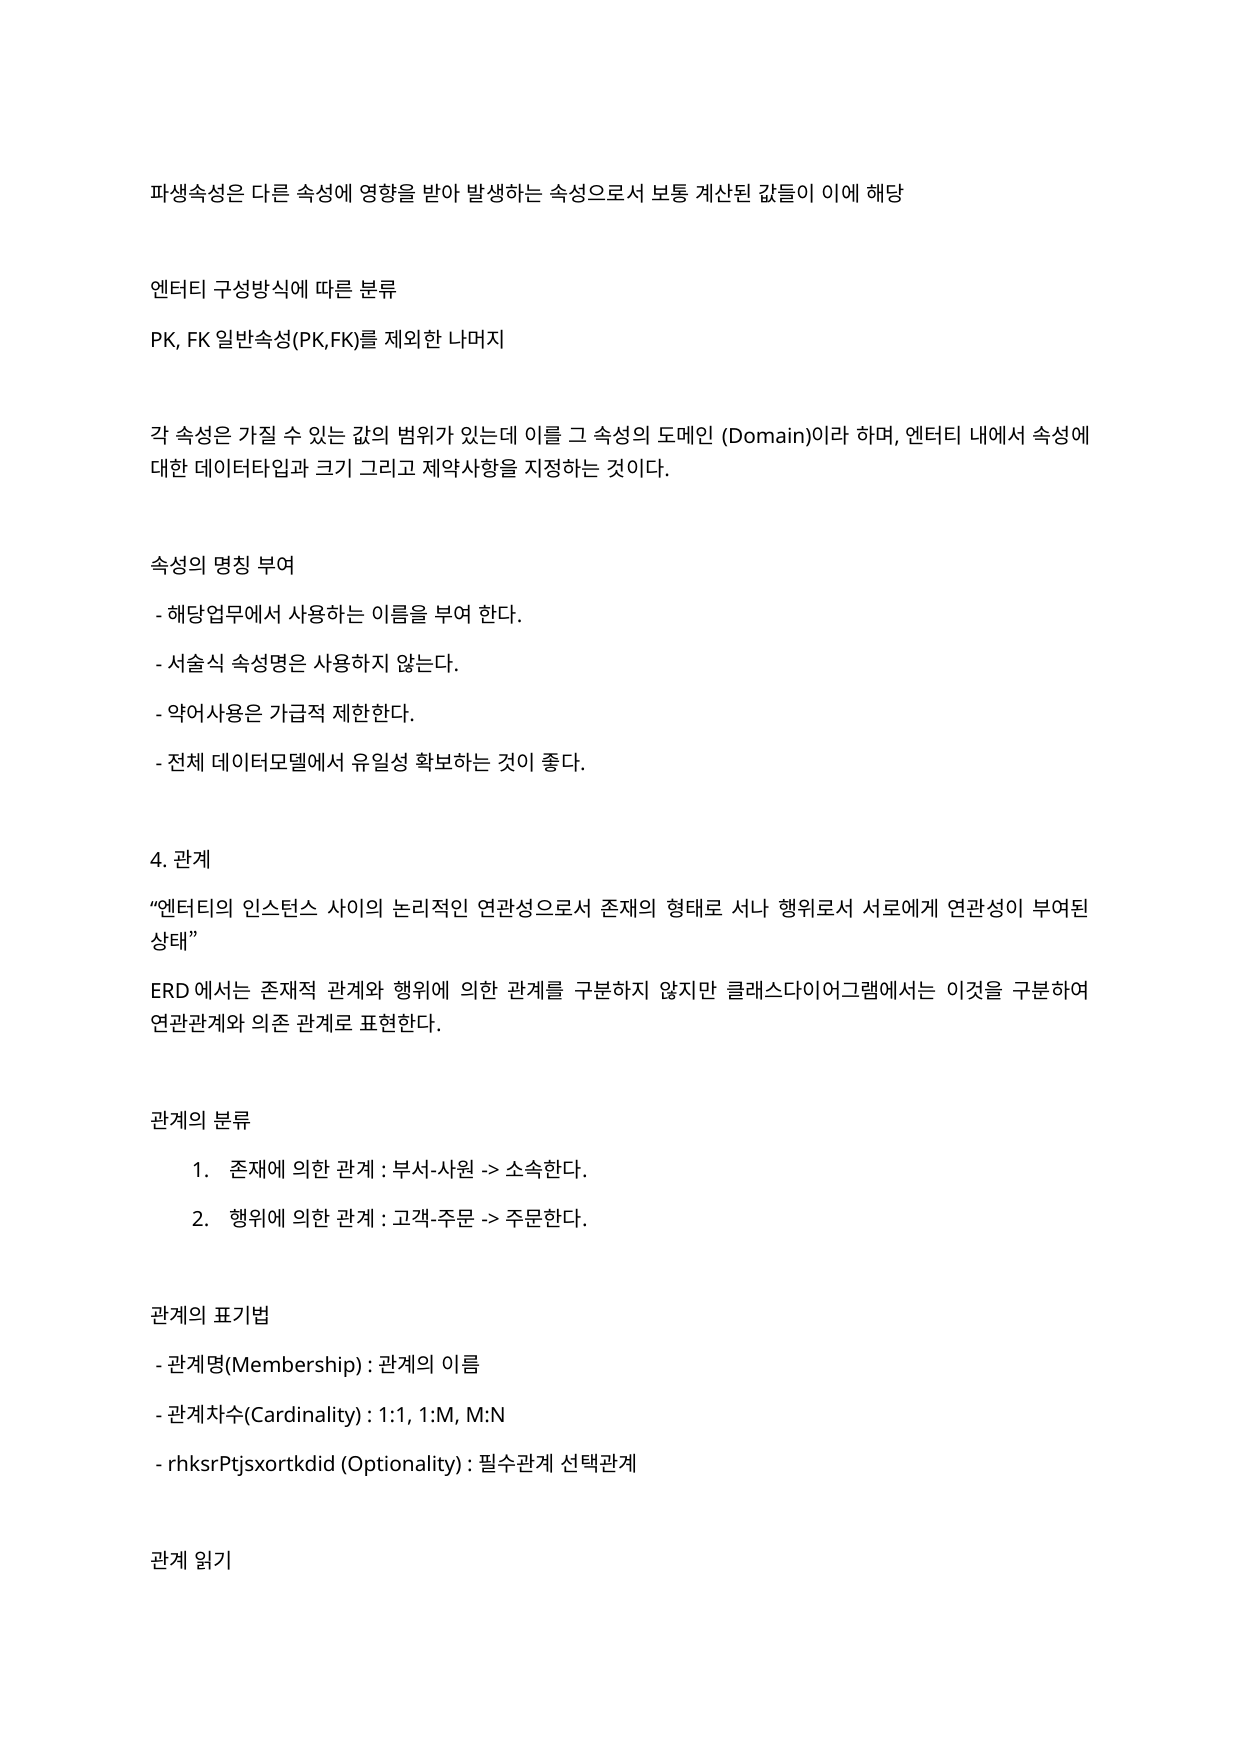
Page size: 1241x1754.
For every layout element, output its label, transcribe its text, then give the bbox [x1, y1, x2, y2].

list 행위에 의한 관계 : 고객-주문 -> 주문한다. [192, 1202, 1090, 1233]
text - 서술식 속성명은 사용하지 않는다. [150, 648, 1090, 678]
text 속성의 명칭 부여 [150, 549, 1090, 579]
text - rhksrPtjsxortkdid (Optionality) : 필수관계 선택관계 [150, 1447, 1090, 1477]
text - 해당업무에서 사용하는 이름을 부여 한다. [150, 598, 1090, 629]
text PK, FK 일반속성(PK,FK)를 제외한 나머지 [150, 323, 1090, 353]
text - 관계명(Membership) : 관계의 이름 [150, 1348, 1090, 1379]
text 관계의 표기법 [150, 1299, 1090, 1329]
text ERD에서는 존재적 관계와 행위에 의한 관계를 구분하지 않지만 클래스다이어그램에서는 이것을 구분하여 연관관계와 의존 관계로 표현한다. [150, 974, 1090, 1037]
text “엔터티의 인스턴스 사이의 논리적인 연관성으로서 존재의 형태로 서나 행위로서 서로에게 연관성이 부여된 상태” [150, 892, 1090, 955]
text 관계의 분류 [150, 1104, 1090, 1134]
list 존재에 의한 관계 : 부서-사원 -> 소속한다. [192, 1153, 1090, 1183]
text 관계 읽기 [150, 1544, 1090, 1574]
text 파생속성은 다른 속성에 영향을 받아 발생하는 속성으로서 보통 계산된 값들이 이에 해당 [150, 177, 1090, 207]
text 4. 관계 [150, 843, 1090, 873]
text 각 속성은 가질 수 있는 값의 범위가 있는데 이를 그 속성의 도메인 (Domain)이라 하며, 엔터티 내에서 속성에 대한 데이터타입과 크기 그리고 제약사항을 지정하는 것이다. [150, 420, 1090, 483]
text - 약어사용은 가급적 제한한다. [150, 697, 1090, 727]
text 엔터티 구성방식에 따른 분류 [150, 274, 1090, 304]
text - 관계차수(Cardinality) : 1:1, 1:M, M:N [150, 1398, 1090, 1428]
text - 전체 데이터모델에서 유일성 확보하는 것이 좋다. [150, 746, 1090, 777]
